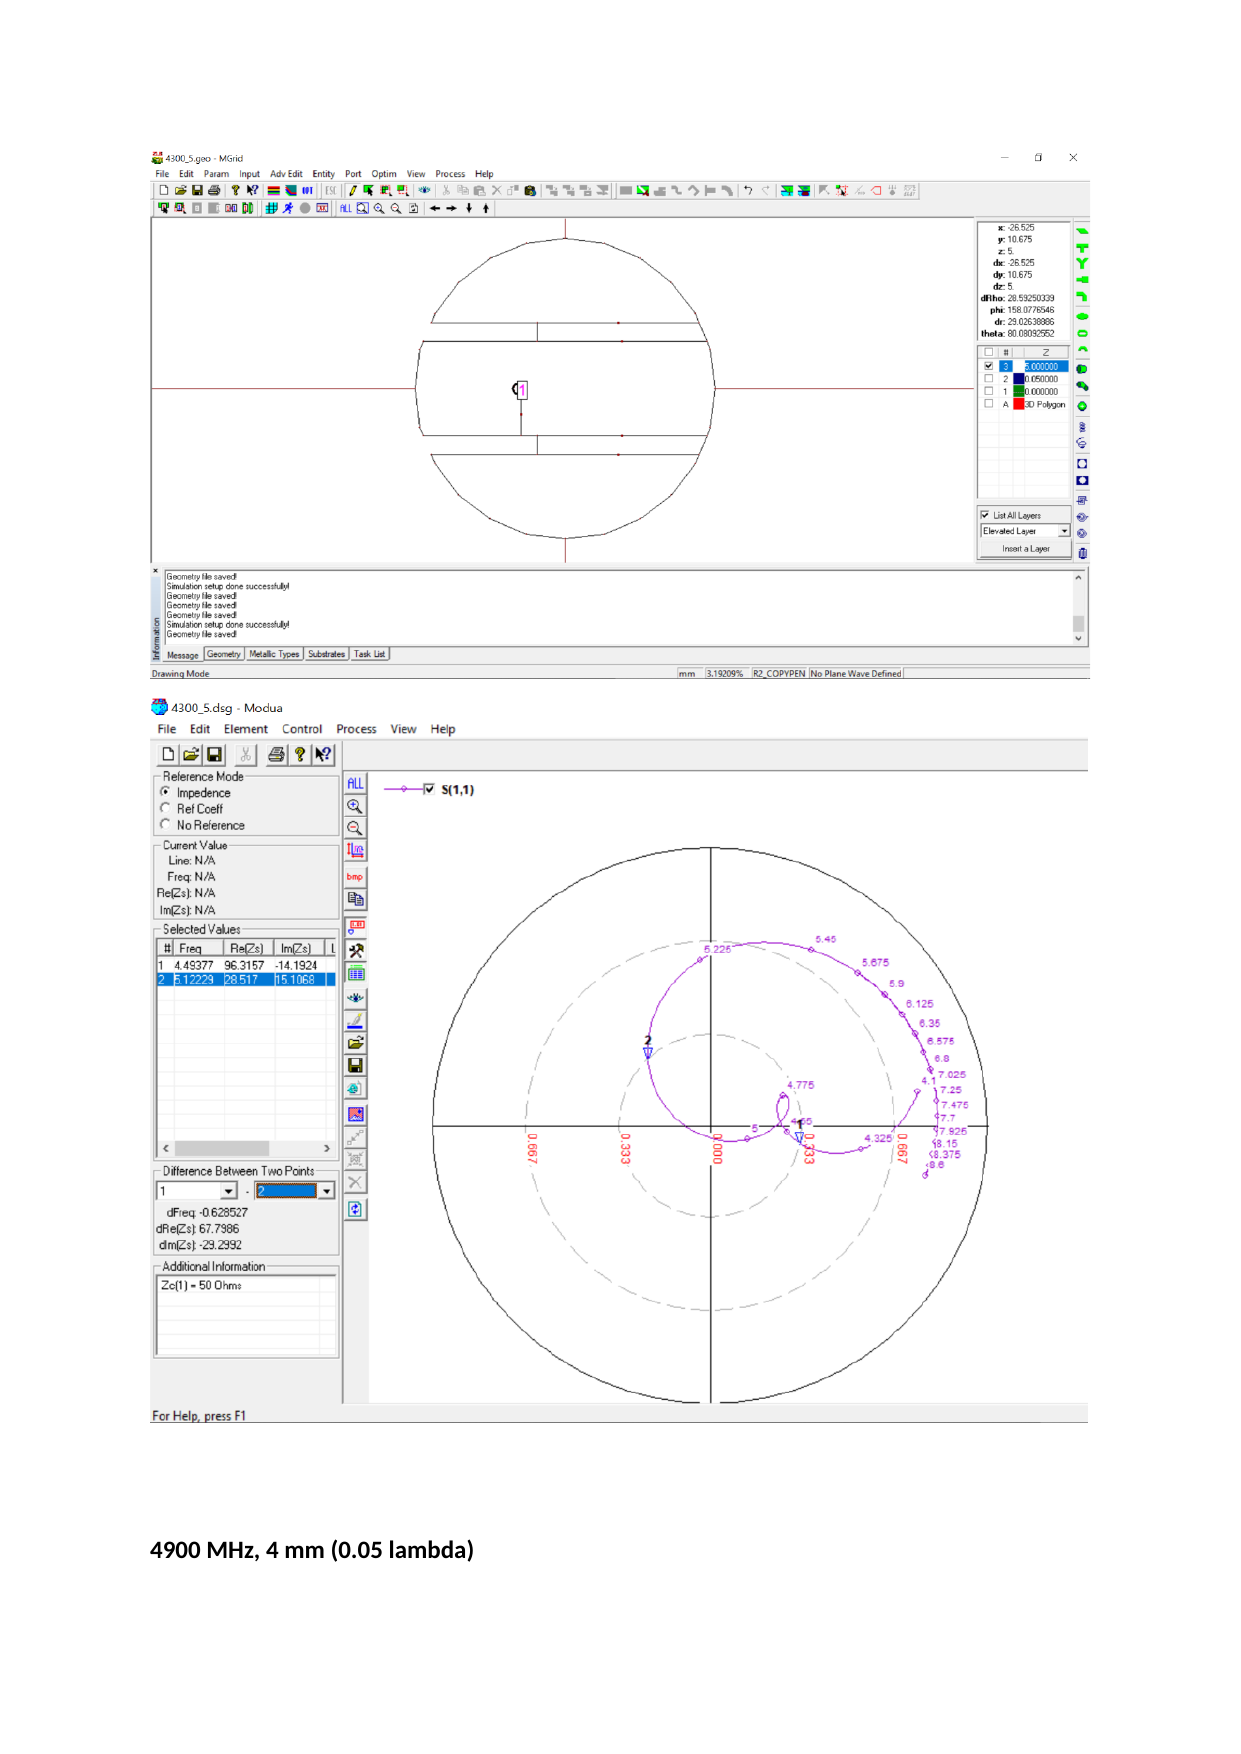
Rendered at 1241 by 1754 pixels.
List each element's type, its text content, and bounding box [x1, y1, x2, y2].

picture [150, 695, 1088, 1423]
text 4900 MHz, 4 mm (0.05 lambda) [150, 1534, 1090, 1564]
picture [150, 150, 1091, 679]
